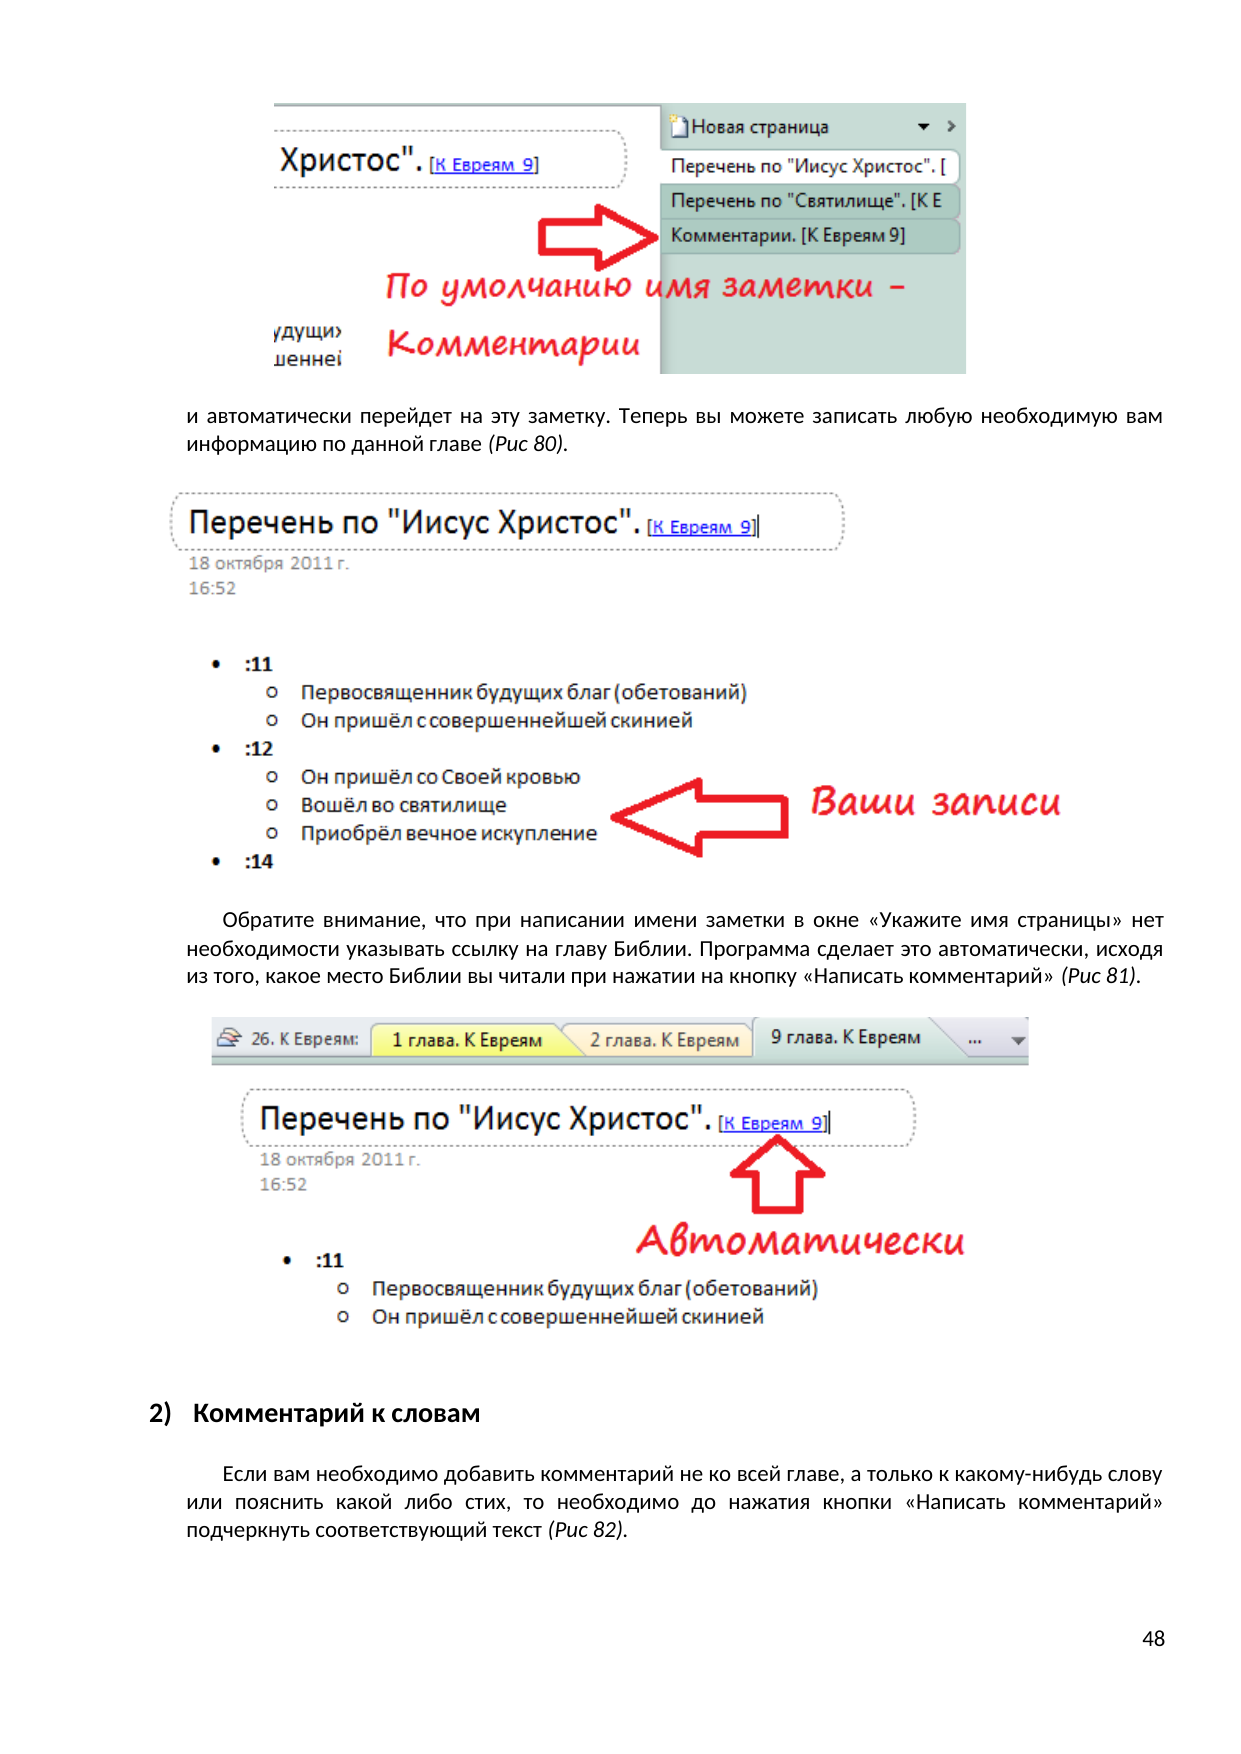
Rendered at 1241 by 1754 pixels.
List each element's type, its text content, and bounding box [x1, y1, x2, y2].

picture [274, 103, 967, 374]
text Если вам необходимо добавить комментарий не ко всей главе, а только к какому-нибудь слову или пояснить какой либо стих, то необходимо до нажатия кнопки «Написать комментарий» подчеркнуть соответствующий текст (Рис 82). [186, 1459, 1165, 1543]
text и автоматически перейдет на эту заметку. Теперь вы можете записать любую необходимую вам информацию по данной главе (Рис 80). [186, 401, 1165, 457]
picture [211, 1017, 1029, 1338]
text Обратите внимание, что при написании имени заметки в окне «Укажите имя страницы» нет необходимости указывать ссылку на главу Библии. Программа сделает это автоматически, исходя из того, какое место Библии вы читали при нажатии на кнопку «Написать комментарий» (Рис 81). [186, 906, 1165, 990]
picture [165, 485, 1075, 878]
subtitle Комментарий к словам [149, 1395, 1165, 1429]
